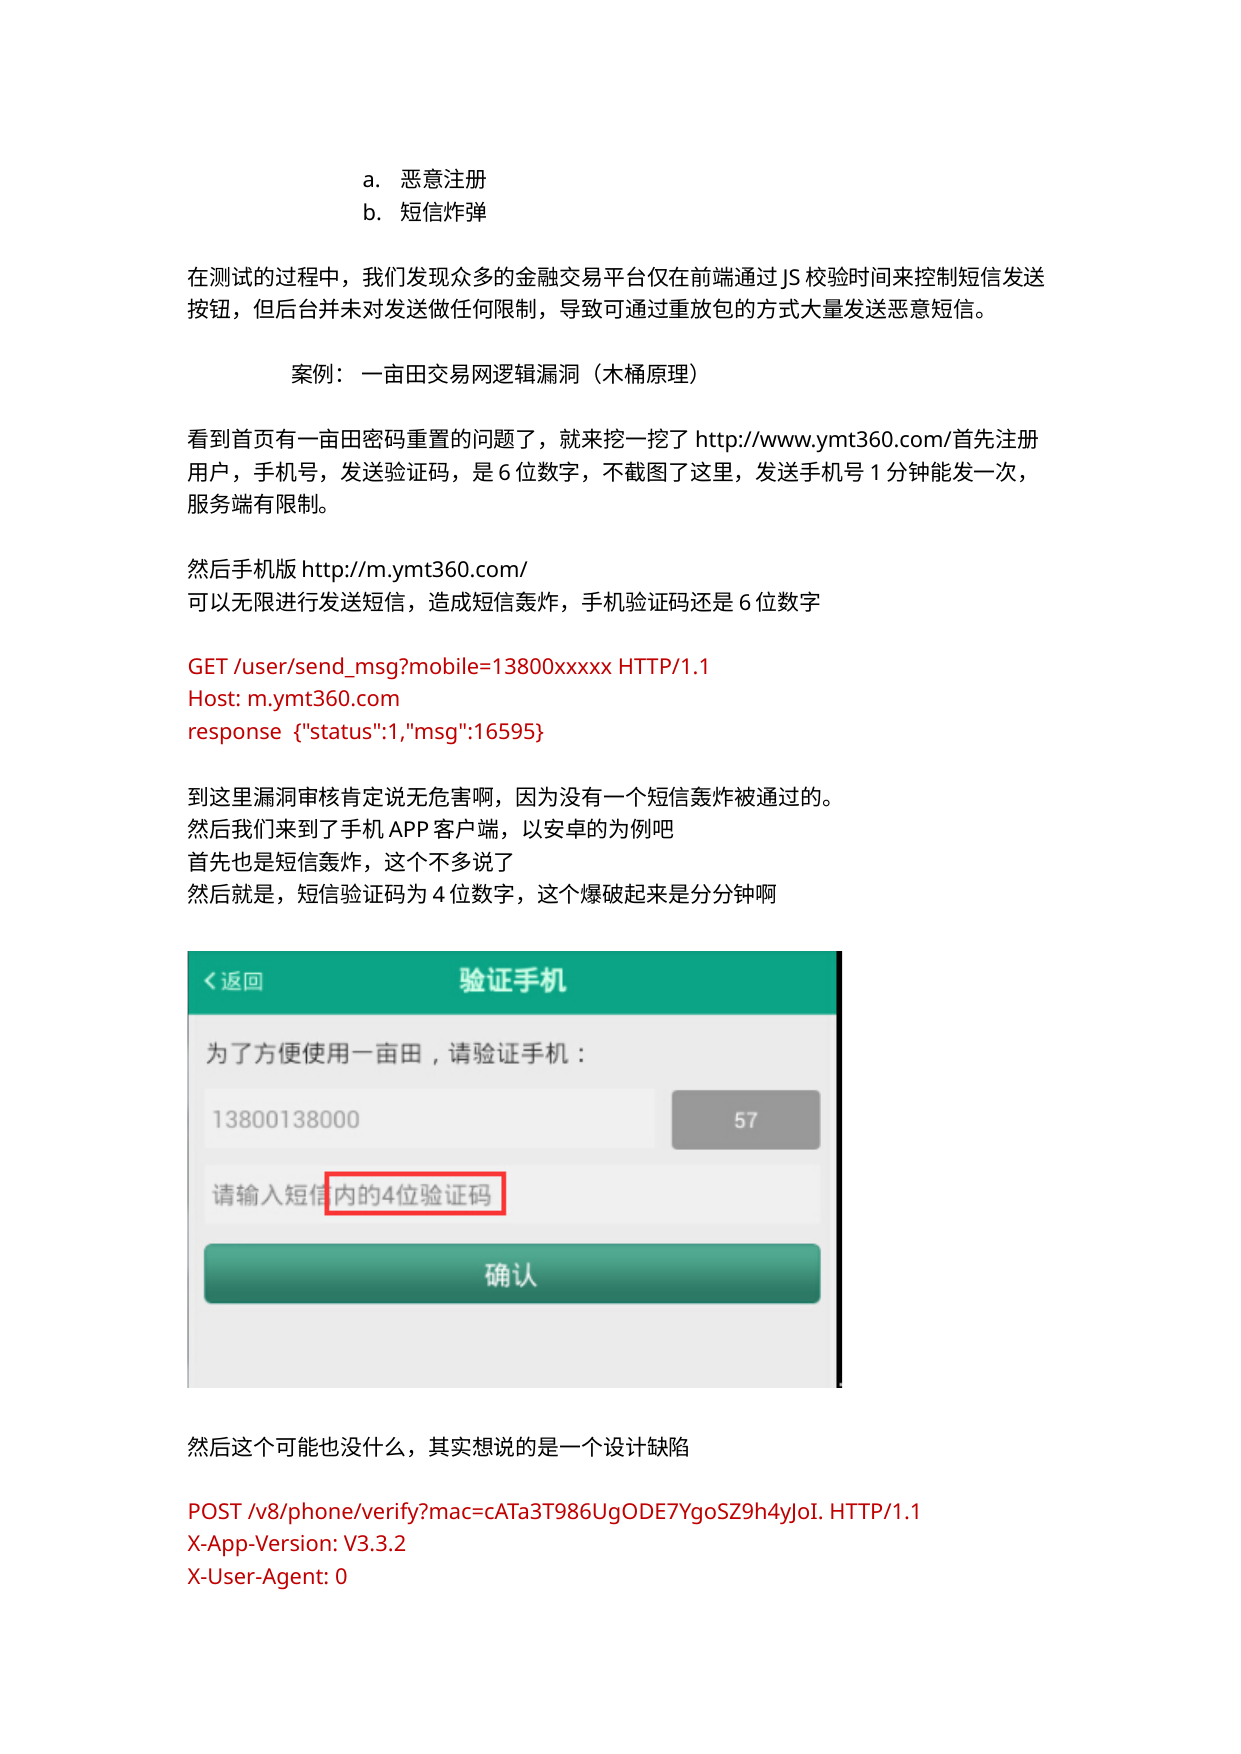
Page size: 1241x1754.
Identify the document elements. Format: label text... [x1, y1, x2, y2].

text 看到首页有一亩田密码重置的问题了，就来挖一挖了http://www.ymt360.com/首先注册用户，手机号，发送验证码，是6位数字，不截图了这里，发送手机号1分钟能发一次，服务端有限制。 [187, 422, 1053, 519]
text 然后这个可能也没什么，其实想说的是一个设计缺陷 [187, 1429, 1053, 1462]
text POST /v8/phone/verify?mac=cATa3T986UgODE7YgoSZ9h4yJoI. HTTP/1.1 [187, 1494, 1053, 1527]
text GET /user/send_msg?mobile=13800xxxxx HTTP/1.1 [187, 649, 1053, 682]
list 案例： 一亩田交易网逻辑漏洞（木桶原理） [291, 357, 1053, 389]
text response {"status":1,"msg":16595} [187, 714, 1053, 747]
text X-App-Version: V3.3.2 [187, 1527, 1053, 1559]
text Host: m.ymt360.com [187, 682, 1053, 714]
picture [187, 951, 843, 1388]
list 恶意注册 [362, 162, 1053, 194]
text 在测试的过程中，我们发现众多的金融交易平台仅在前端通过JS校验时间来控制短信发送按钮，但后台并未对发送做任何限制，导致可通过重放包的方式大量发送恶意短信。 [187, 259, 1053, 324]
text X-User-Agent: 0 [187, 1559, 1053, 1592]
text 然后手机版http://m.ymt360.com/ 可以无限进行发送短信，造成短信轰炸，手机验证码还是6位数字 [187, 519, 1053, 617]
list 短信炸弹 [362, 194, 1053, 227]
text 到这里漏洞审核肯定说无危害啊，因为没有一个短信轰炸被通过的。 然后我们来到了手机APP客户端，以安卓的为例吧 首先也是短信轰炸，这个不多说了 然后就是，短信验证码为4位数字，这个爆破起来是分分钟啊 [187, 747, 1053, 909]
